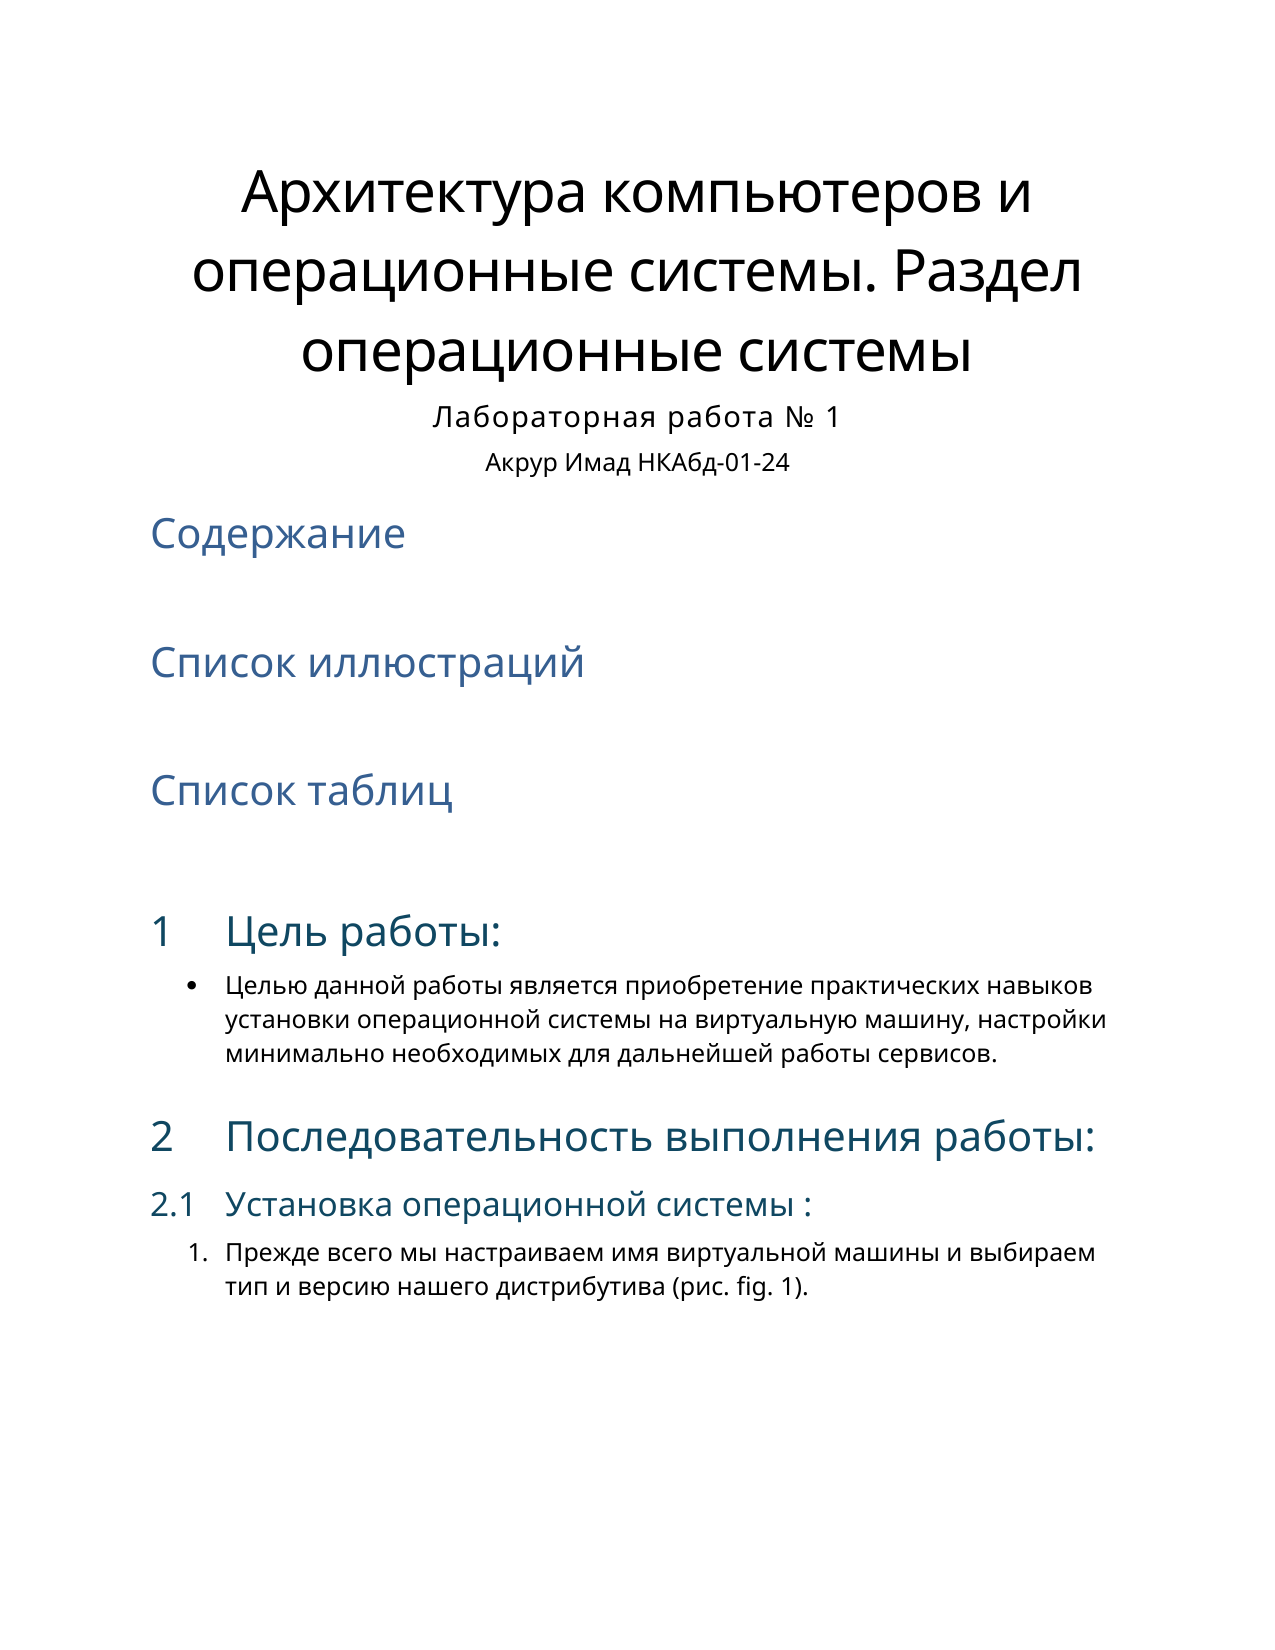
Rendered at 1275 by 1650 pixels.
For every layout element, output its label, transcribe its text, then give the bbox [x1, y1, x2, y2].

list Прежде всего мы настраиваем имя виртуальной машины и выбираем тип и версию нашего дистрибутива (рис. fig. 1). [187, 1234, 1125, 1302]
title Архитектура компьютеров и операционные системы. Раздел операционные системы [150, 150, 1125, 388]
subtitle 1 Цель работы: [150, 902, 1125, 959]
subtitle Лабораторная работа № 1 [150, 397, 1125, 436]
list Целью данной работы является приобретение практических навыков установки операционной системы на виртуальную машину, настройки минимально необходимых для дальнейшей работы сервисов. [187, 967, 1125, 1069]
subtitle 2 Последовательность выполнения работы: [150, 1107, 1125, 1164]
text Акрур Имад НКАбд-01-24 [150, 445, 1125, 479]
subtitle 2.1 Установка операционной системы : [150, 1181, 1125, 1226]
